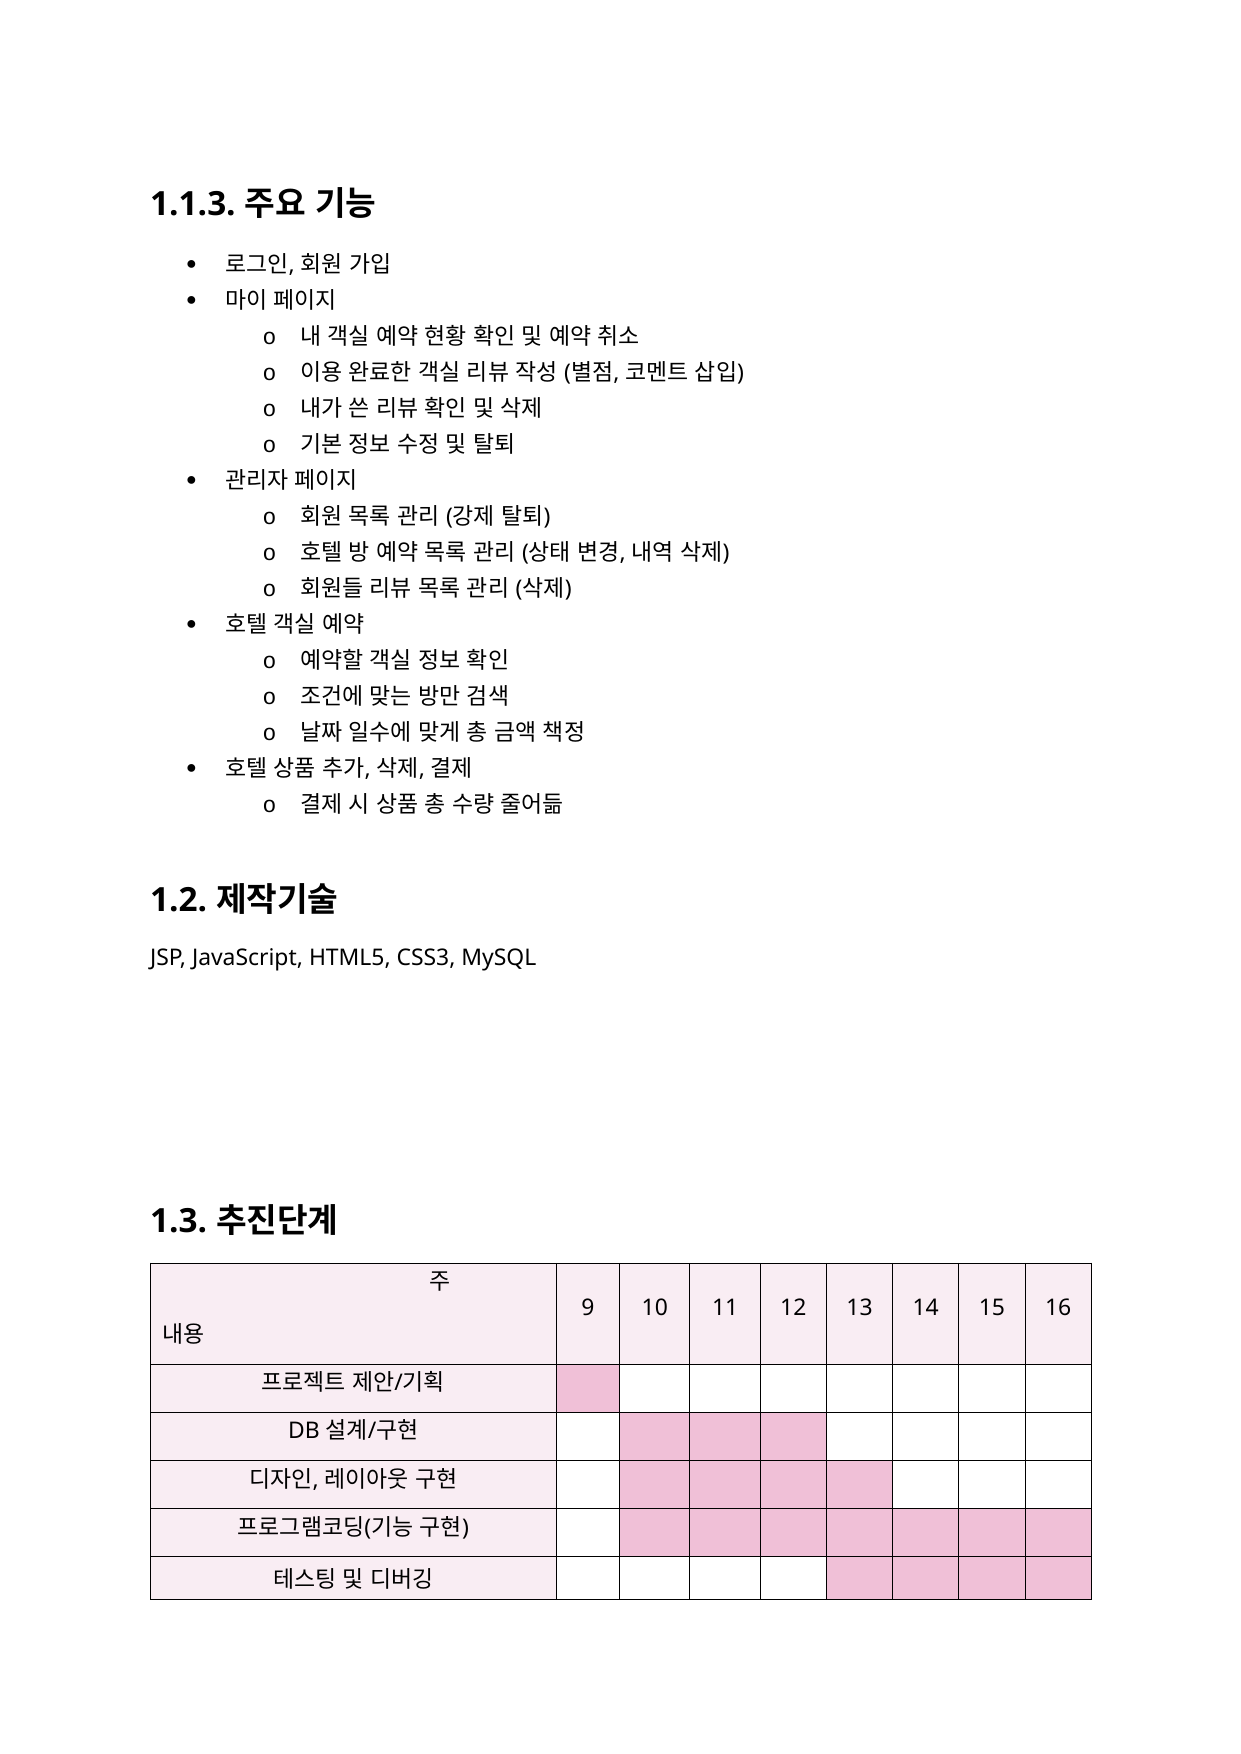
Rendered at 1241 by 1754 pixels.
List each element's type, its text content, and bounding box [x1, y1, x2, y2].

table_cell [761, 1365, 826, 1412]
table_cell [620, 1509, 689, 1556]
list 관리자 페이지 [187, 462, 1090, 495]
table_header 14 [893, 1264, 958, 1364]
table_cell [690, 1509, 760, 1556]
table_cell [1026, 1557, 1091, 1599]
list 기본 정보 수정 및 탈퇴 [262, 426, 1090, 459]
table_cell [827, 1365, 892, 1412]
list 마이 페이지 [187, 282, 1090, 315]
table_header 주 내용 [151, 1264, 556, 1364]
table_cell [761, 1413, 826, 1460]
subtitle 1.1.3. 주요 기능 [150, 177, 1090, 226]
table_header 12 [761, 1264, 826, 1364]
table_cell [690, 1557, 760, 1599]
table_cell [1026, 1509, 1091, 1556]
table_cell [761, 1509, 826, 1556]
table_cell [620, 1413, 689, 1460]
list 회원 목록 관리 (강제 탈퇴) [262, 498, 1090, 531]
list 호텔 객실 예약 [187, 606, 1090, 639]
table_cell [557, 1509, 619, 1556]
table_cell [827, 1461, 892, 1508]
table_cell [1026, 1365, 1091, 1412]
table_cell [893, 1509, 958, 1556]
table_header 13 [827, 1264, 892, 1364]
table_header 11 [690, 1264, 760, 1364]
text JSP, JavaScript, HTML5, CSS3, MySQL [150, 941, 1090, 973]
table_header 10 [620, 1264, 689, 1364]
table_header 15 [959, 1264, 1025, 1364]
table_cell [827, 1557, 892, 1599]
table_cell 디자인, 레이아웃 구현 [151, 1461, 556, 1508]
table_cell [557, 1461, 619, 1508]
table_cell [620, 1365, 689, 1412]
table_cell 테스팅 및 디버깅 [151, 1557, 556, 1599]
table_cell [690, 1461, 760, 1508]
table_cell [959, 1509, 1025, 1556]
list 날짜 일수에 맞게 총 금액 책정 [262, 714, 1090, 747]
table_cell 프로젝트 제안/기획 [151, 1365, 556, 1412]
table_cell [690, 1413, 760, 1460]
table_cell [893, 1461, 958, 1508]
table_cell [959, 1461, 1025, 1508]
table_cell 프로그램코딩(기능 구현) [151, 1509, 556, 1556]
subtitle 1.2. 제작기술 [150, 872, 1090, 921]
table_cell [959, 1557, 1025, 1599]
table_cell [959, 1413, 1025, 1460]
table_cell DB 설계/구현 [151, 1413, 556, 1460]
table_cell [827, 1509, 892, 1556]
table_cell [761, 1461, 826, 1508]
list 내가 쓴 리뷰 확인 및 삭제 [262, 390, 1090, 423]
list 예약할 객실 정보 확인 [262, 642, 1090, 675]
table_cell [557, 1557, 619, 1599]
table_cell [1026, 1461, 1091, 1508]
list 결제 시 상품 총 수량 줄어듦 [262, 786, 1090, 819]
table_cell [557, 1413, 619, 1460]
list 호텔 방 예약 목록 관리 (상태 변경, 내역 삭제) [262, 534, 1090, 567]
list 내 객실 예약 현황 확인 및 예약 취소 [262, 318, 1090, 351]
table_cell [557, 1365, 619, 1412]
table_cell [1026, 1413, 1091, 1460]
table_cell [620, 1557, 689, 1599]
list 조건에 맞는 방만 검색 [262, 678, 1090, 711]
table_cell [620, 1461, 689, 1508]
list 로그인, 회원 가입 [187, 246, 1090, 279]
table_header 9 [557, 1264, 619, 1364]
subtitle 1.3. 추진단계 [150, 1193, 1090, 1242]
table_cell [893, 1557, 958, 1599]
table_header 16 [1026, 1264, 1091, 1364]
table_cell [690, 1365, 760, 1412]
list 호텔 상품 추가, 삭제, 결제 [187, 750, 1090, 783]
table_cell [893, 1413, 958, 1460]
table_cell [827, 1413, 892, 1460]
list 회원들 리뷰 목록 관리 (삭제) [262, 570, 1090, 603]
table_cell [893, 1365, 958, 1412]
list 이용 완료한 객실 리뷰 작성 (별점, 코멘트 삽입) [262, 354, 1090, 387]
table_cell [959, 1365, 1025, 1412]
table_cell [761, 1557, 826, 1599]
